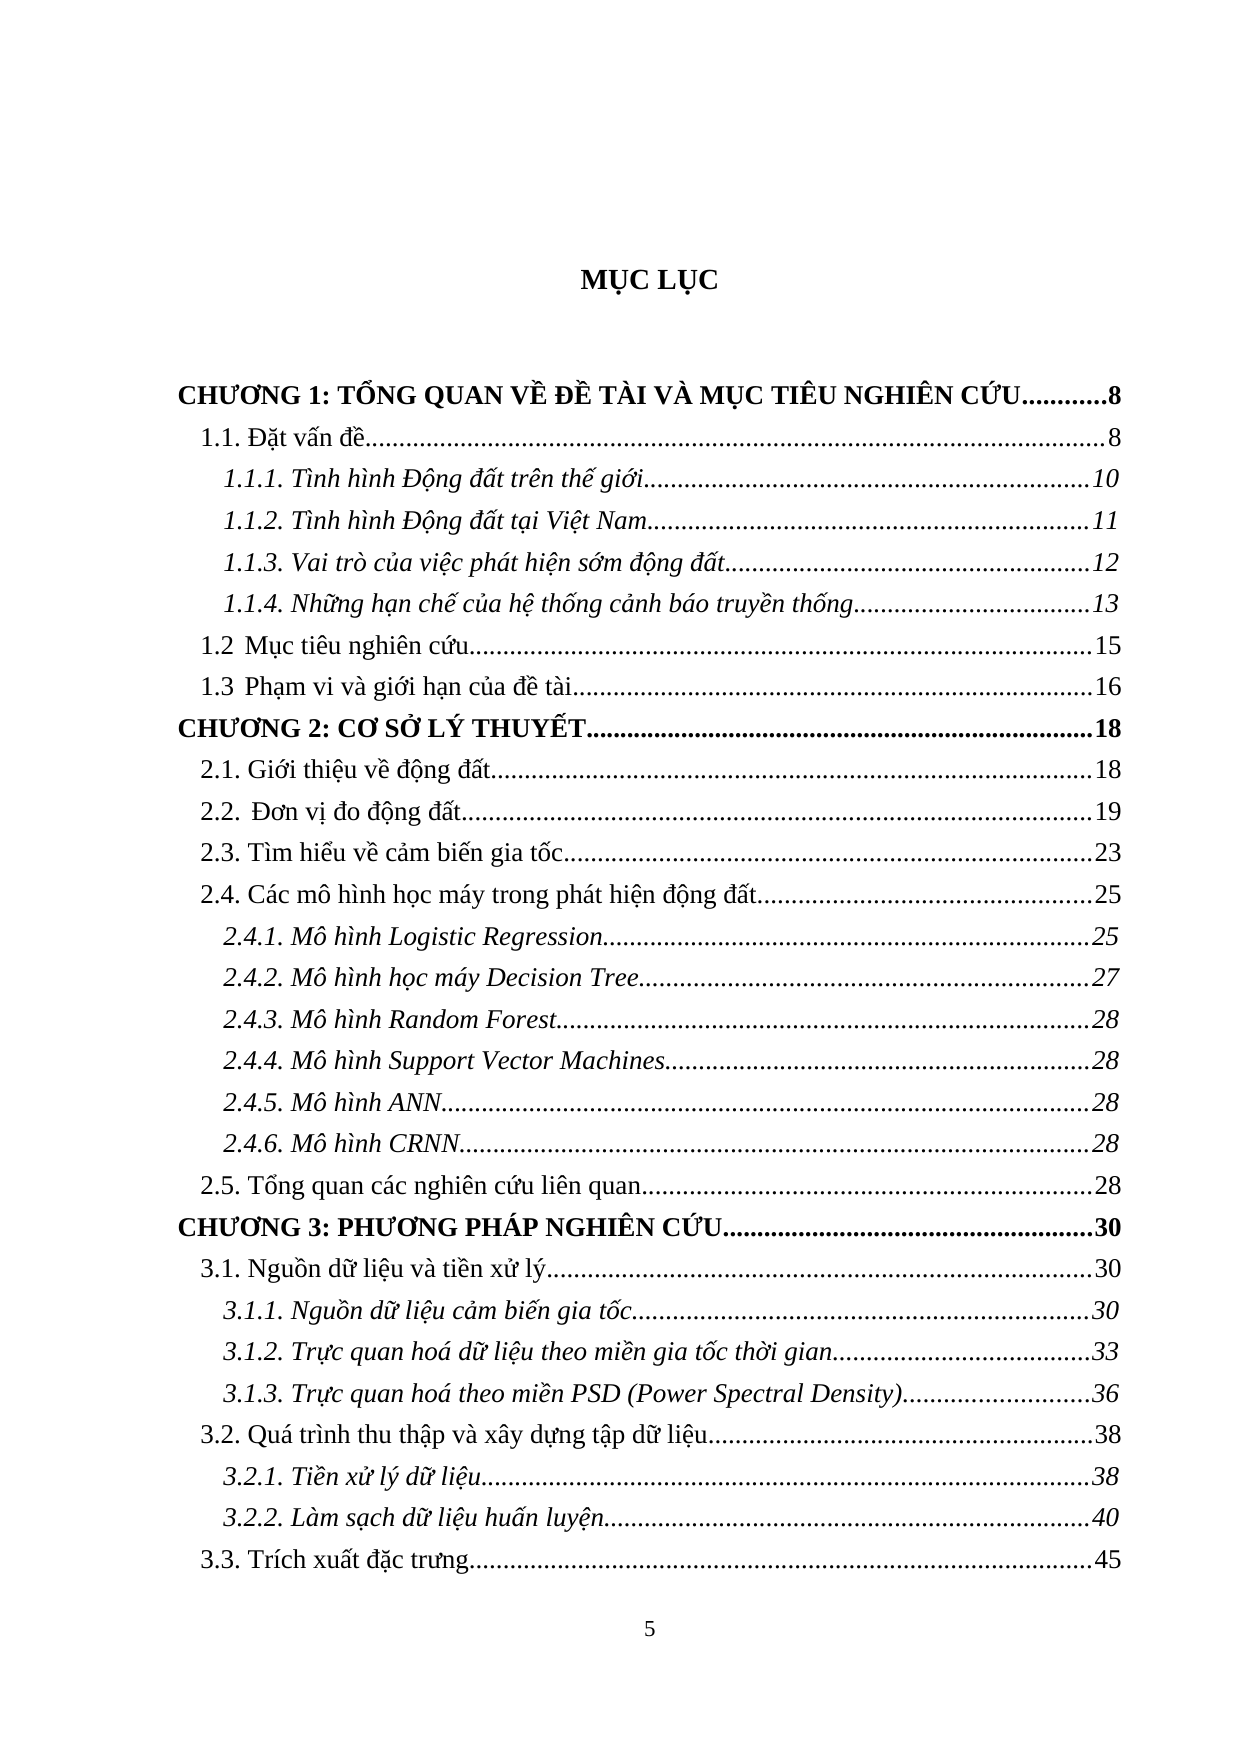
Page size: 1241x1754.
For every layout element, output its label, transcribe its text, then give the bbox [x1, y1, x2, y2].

text MỤC LỤC [177, 262, 1122, 295]
